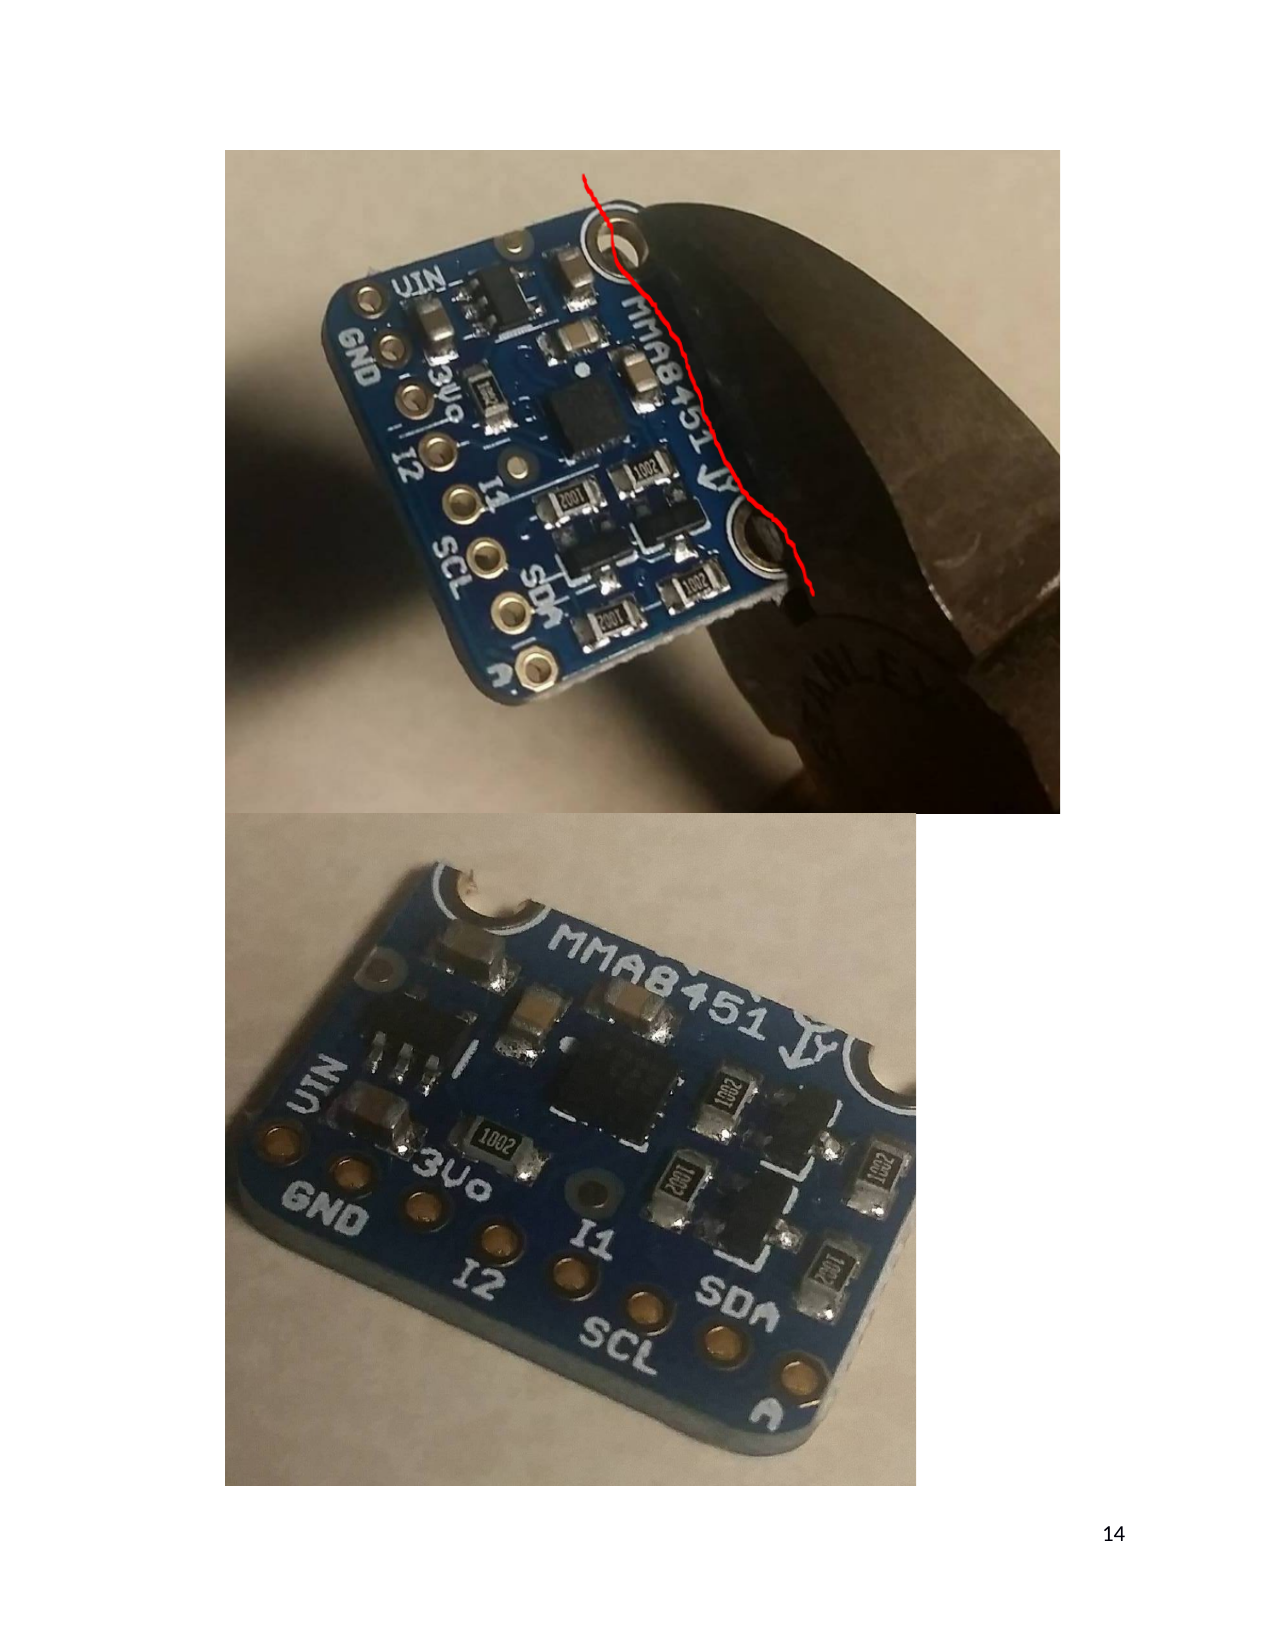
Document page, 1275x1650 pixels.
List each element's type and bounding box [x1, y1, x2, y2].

picture [225, 150, 1060, 1486]
